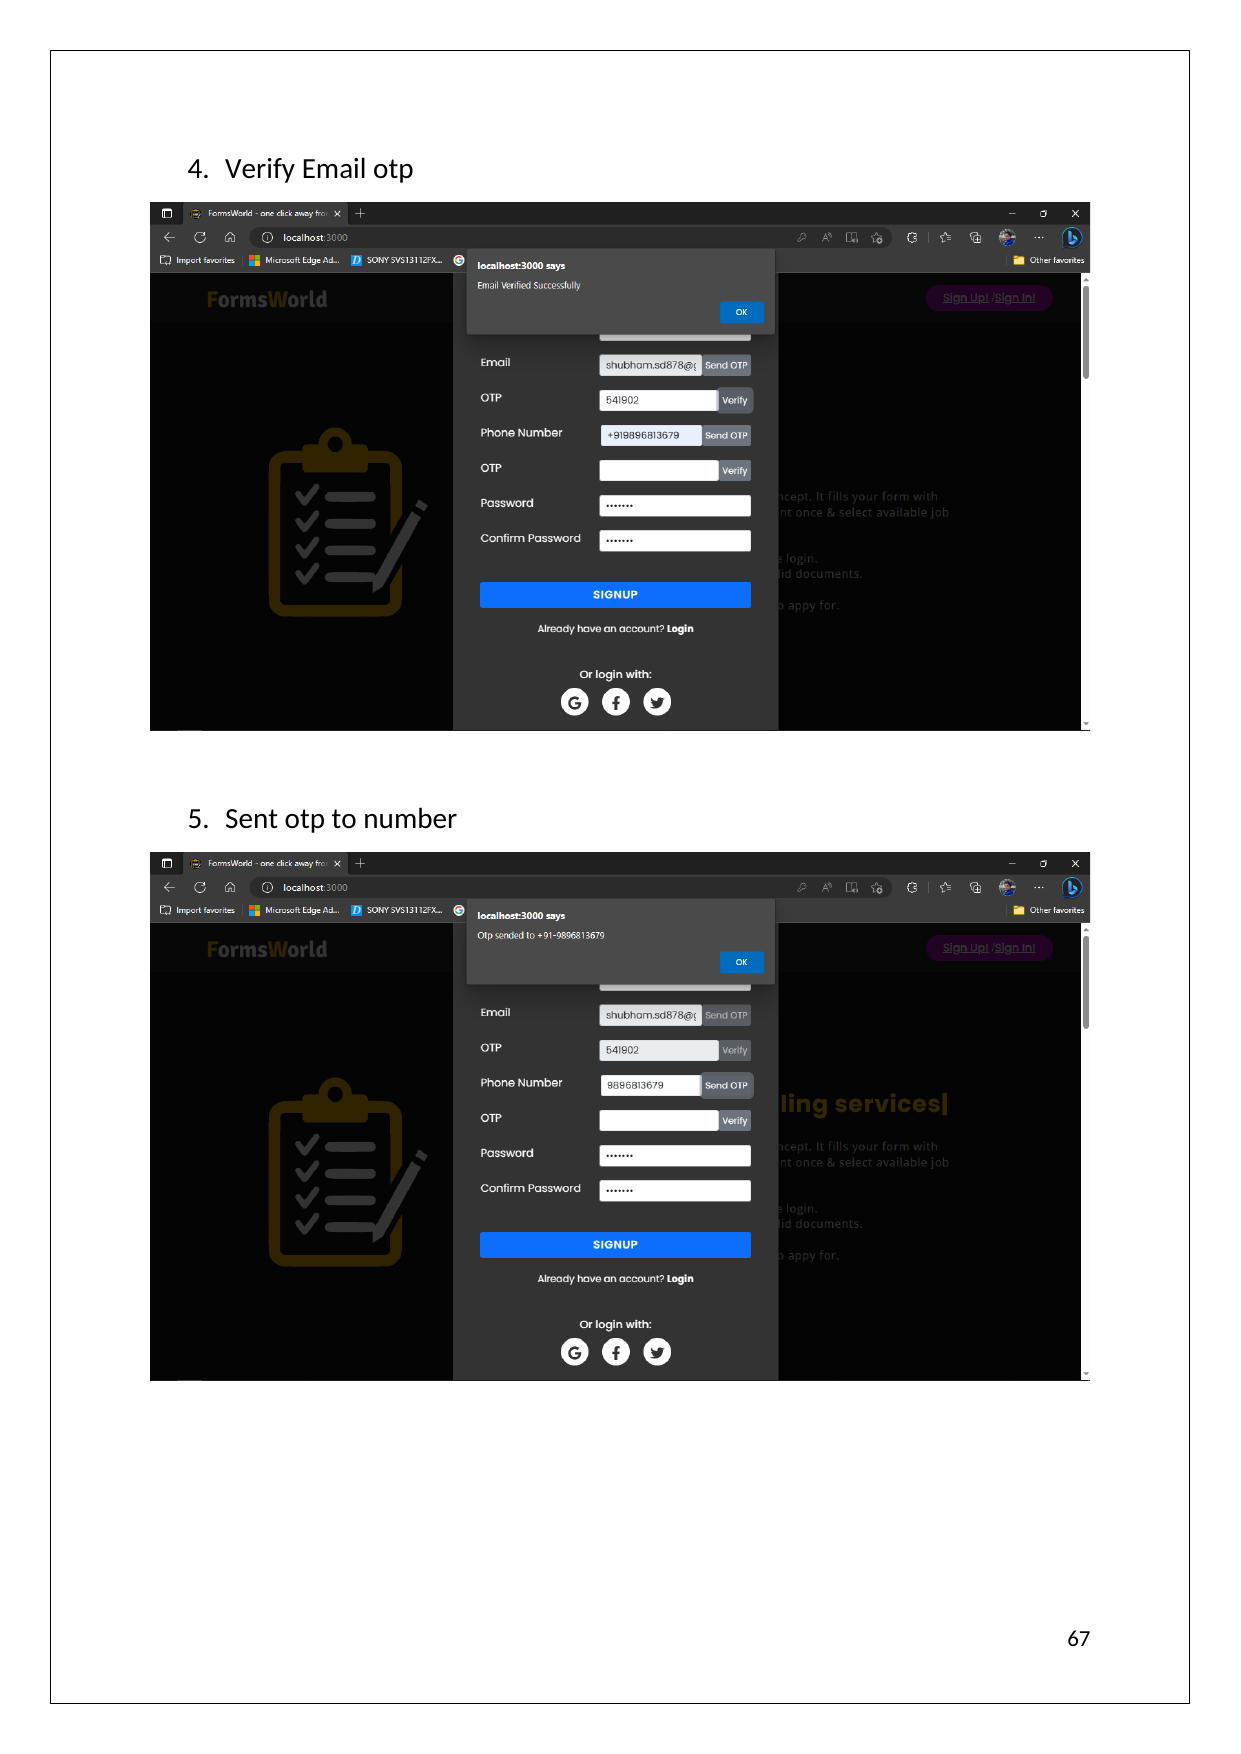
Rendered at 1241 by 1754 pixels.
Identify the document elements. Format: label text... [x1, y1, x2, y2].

picture [150, 852, 1091, 1381]
list Sent otp to number [187, 800, 1090, 836]
picture [150, 202, 1091, 731]
list Verify Email otp [187, 150, 1090, 186]
